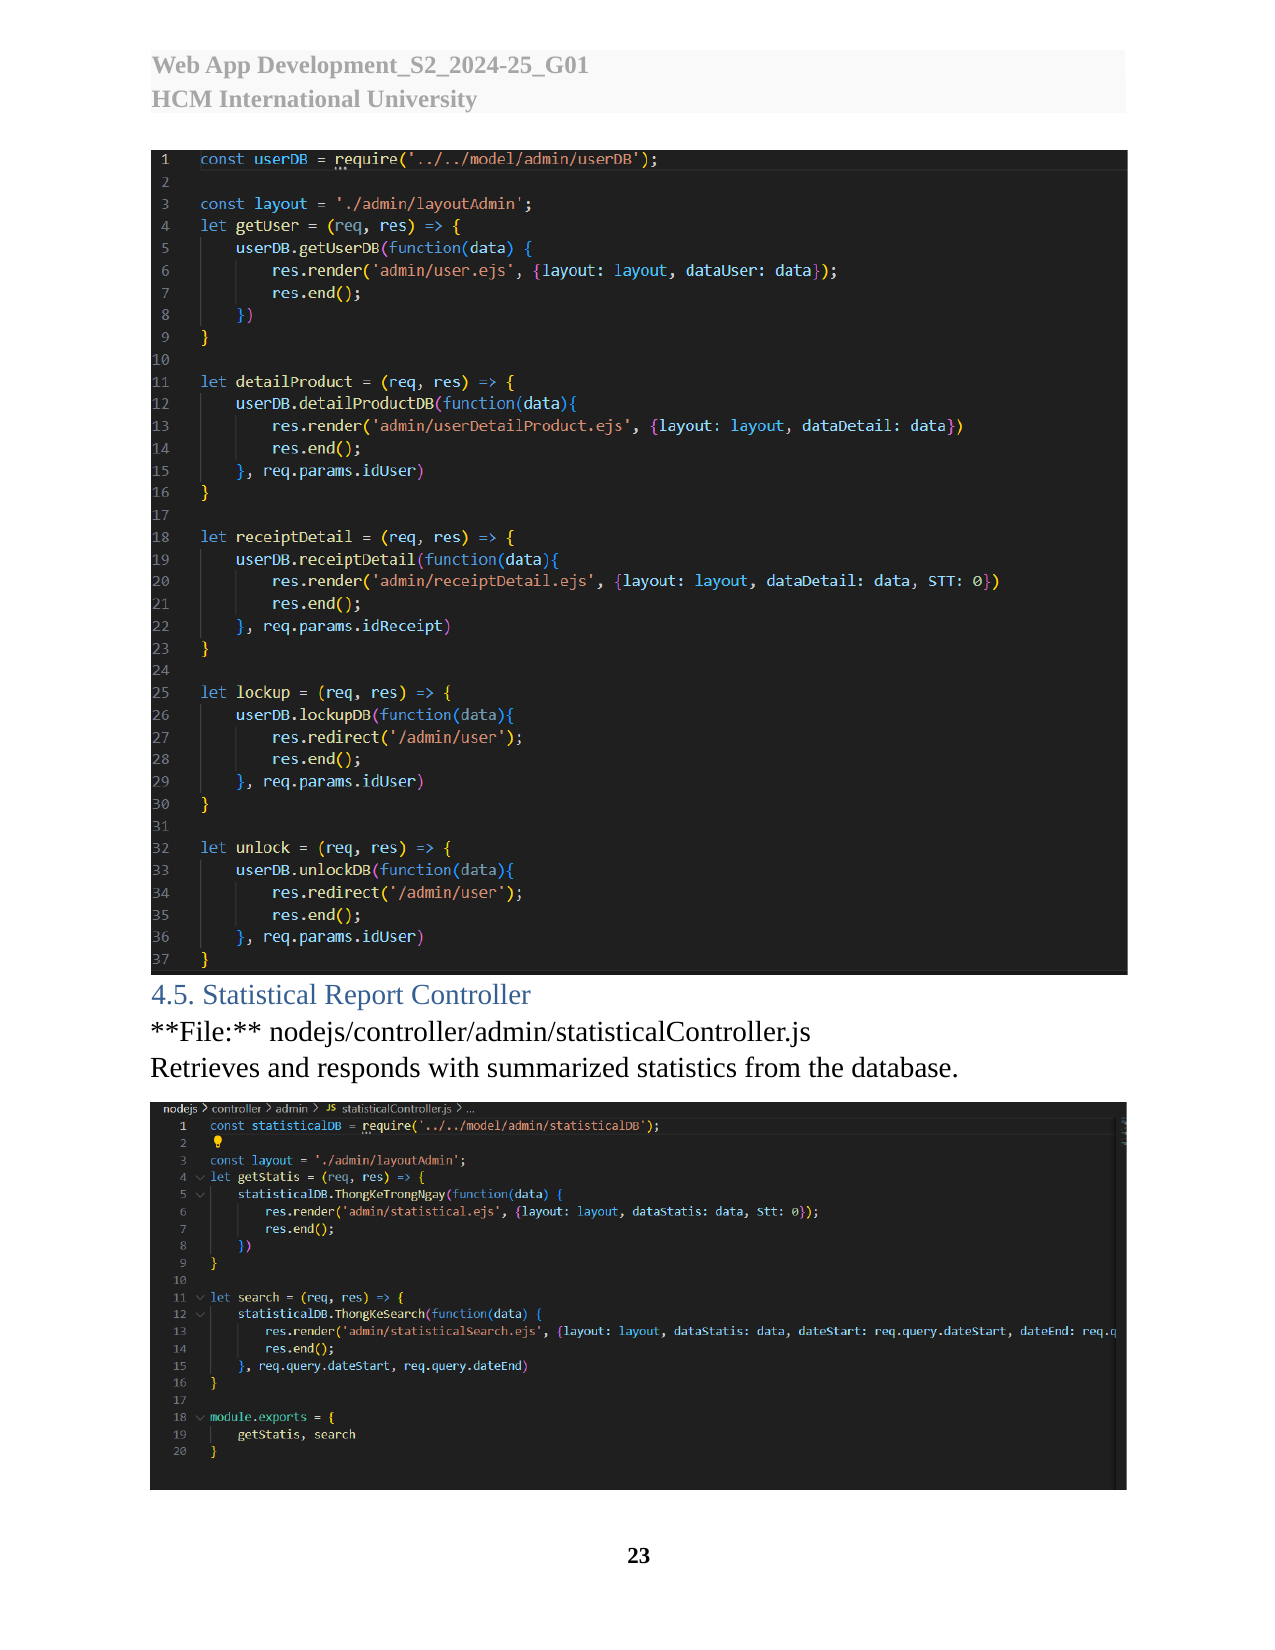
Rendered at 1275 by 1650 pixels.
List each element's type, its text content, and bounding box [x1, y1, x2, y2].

text **File:** nodejs/controller/admin/statisticalController.js Retrieves and responds with summarized statistics from the database. [150, 1014, 1125, 1083]
picture [151, 150, 1128, 975]
picture [150, 1102, 1127, 1490]
subtitle 4.5. Statistical Report Controller [151, 975, 1125, 1011]
